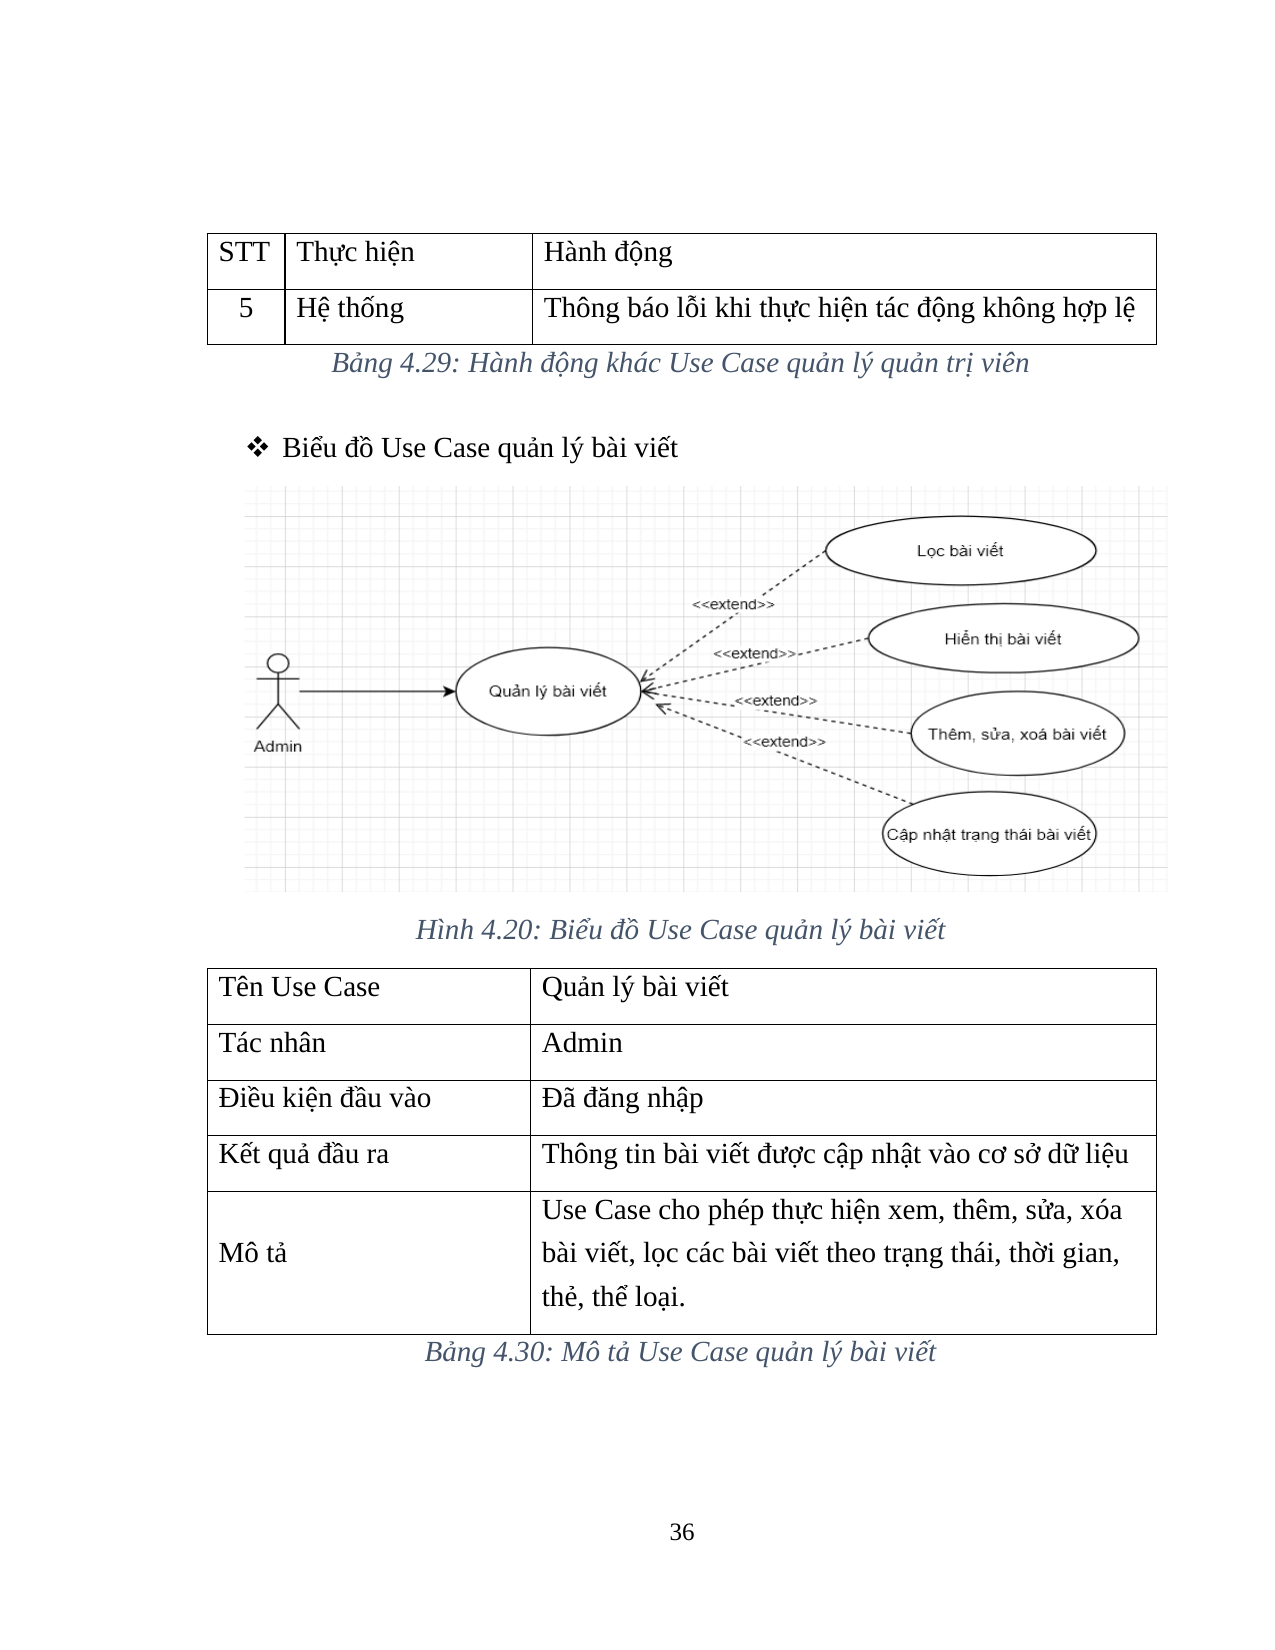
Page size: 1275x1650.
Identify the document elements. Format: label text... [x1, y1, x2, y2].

table_cell Mô tả [208, 1192, 530, 1333]
table_cell Thông báo lỗi khi thực hiện tác động không hợp lệ [533, 290, 1156, 344]
table_cell Use Case cho phép thực hiện xem, thêm, sửa, xóa bài viết, lọc các bài viết theo trạng thái, thời gian, thẻ, thể loại. [531, 1192, 1156, 1333]
text Hình 4.20: Biểu đồ Use Case quản lý bài viết [207, 912, 1156, 946]
table_header Hành động [533, 234, 1156, 289]
table_cell 5 [208, 290, 284, 344]
picture [244, 486, 1168, 892]
table_header Tên Use Case [208, 969, 530, 1024]
table_header STT [208, 234, 284, 289]
table_cell Kết quả đầu ra [208, 1136, 530, 1191]
table_header Quản lý bài viết [531, 969, 1156, 1024]
text Bảng 4.29: Hành động khác Use Case quản lý quản trị viên [207, 345, 1156, 379]
list Biểu đồ Use Case quản lý bài viết [244, 430, 1156, 464]
table_cell Tác nhân [208, 1025, 530, 1079]
table_cell Admin [531, 1025, 1156, 1079]
table_cell Thông tin bài viết được cập nhật vào cơ sở dữ liệu [531, 1136, 1156, 1191]
table_cell Đã đăng nhập [531, 1081, 1156, 1135]
text Bảng 4.30: Mô tả Use Case quản lý bài viết [207, 1335, 1156, 1368]
table_cell Hệ thống [286, 290, 532, 344]
table_header Thực hiện [286, 234, 532, 289]
table_cell Điều kiện đầu vào [208, 1081, 530, 1135]
